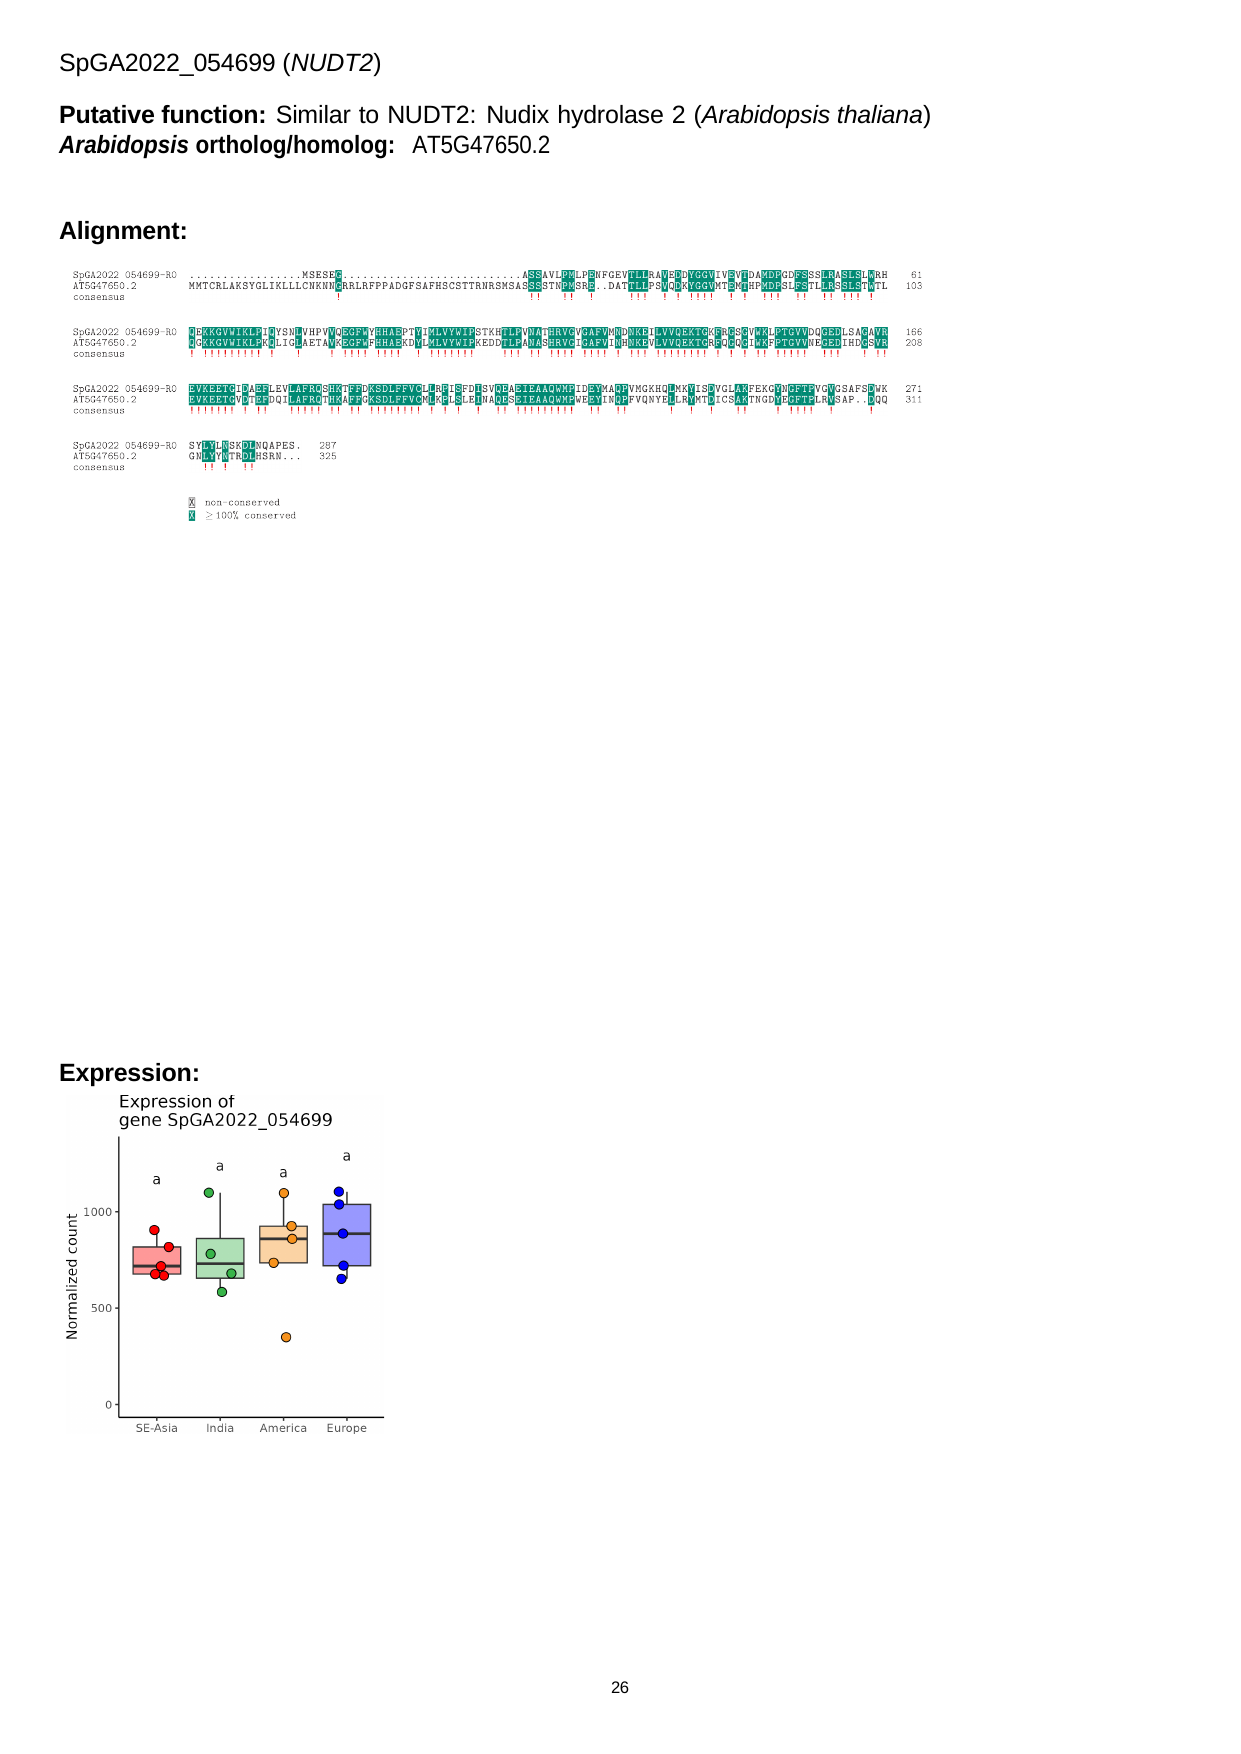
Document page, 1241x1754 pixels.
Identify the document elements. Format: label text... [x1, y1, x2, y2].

subtitle SpGA2022_054699 (NUDT2) [59, 48, 1240, 77]
text Putative function: Similar to NUDT2: Nudix hydrolase 2 (Arabidopsis thaliana) [59, 100, 1240, 129]
text Arabidopsis ortholog/homolog: AT5G47650.2 [59, 130, 1240, 159]
picture [73, 270, 922, 521]
text Expression: [59, 1058, 1240, 1087]
picture [66, 1095, 385, 1434]
text Alignment: [59, 216, 1240, 245]
